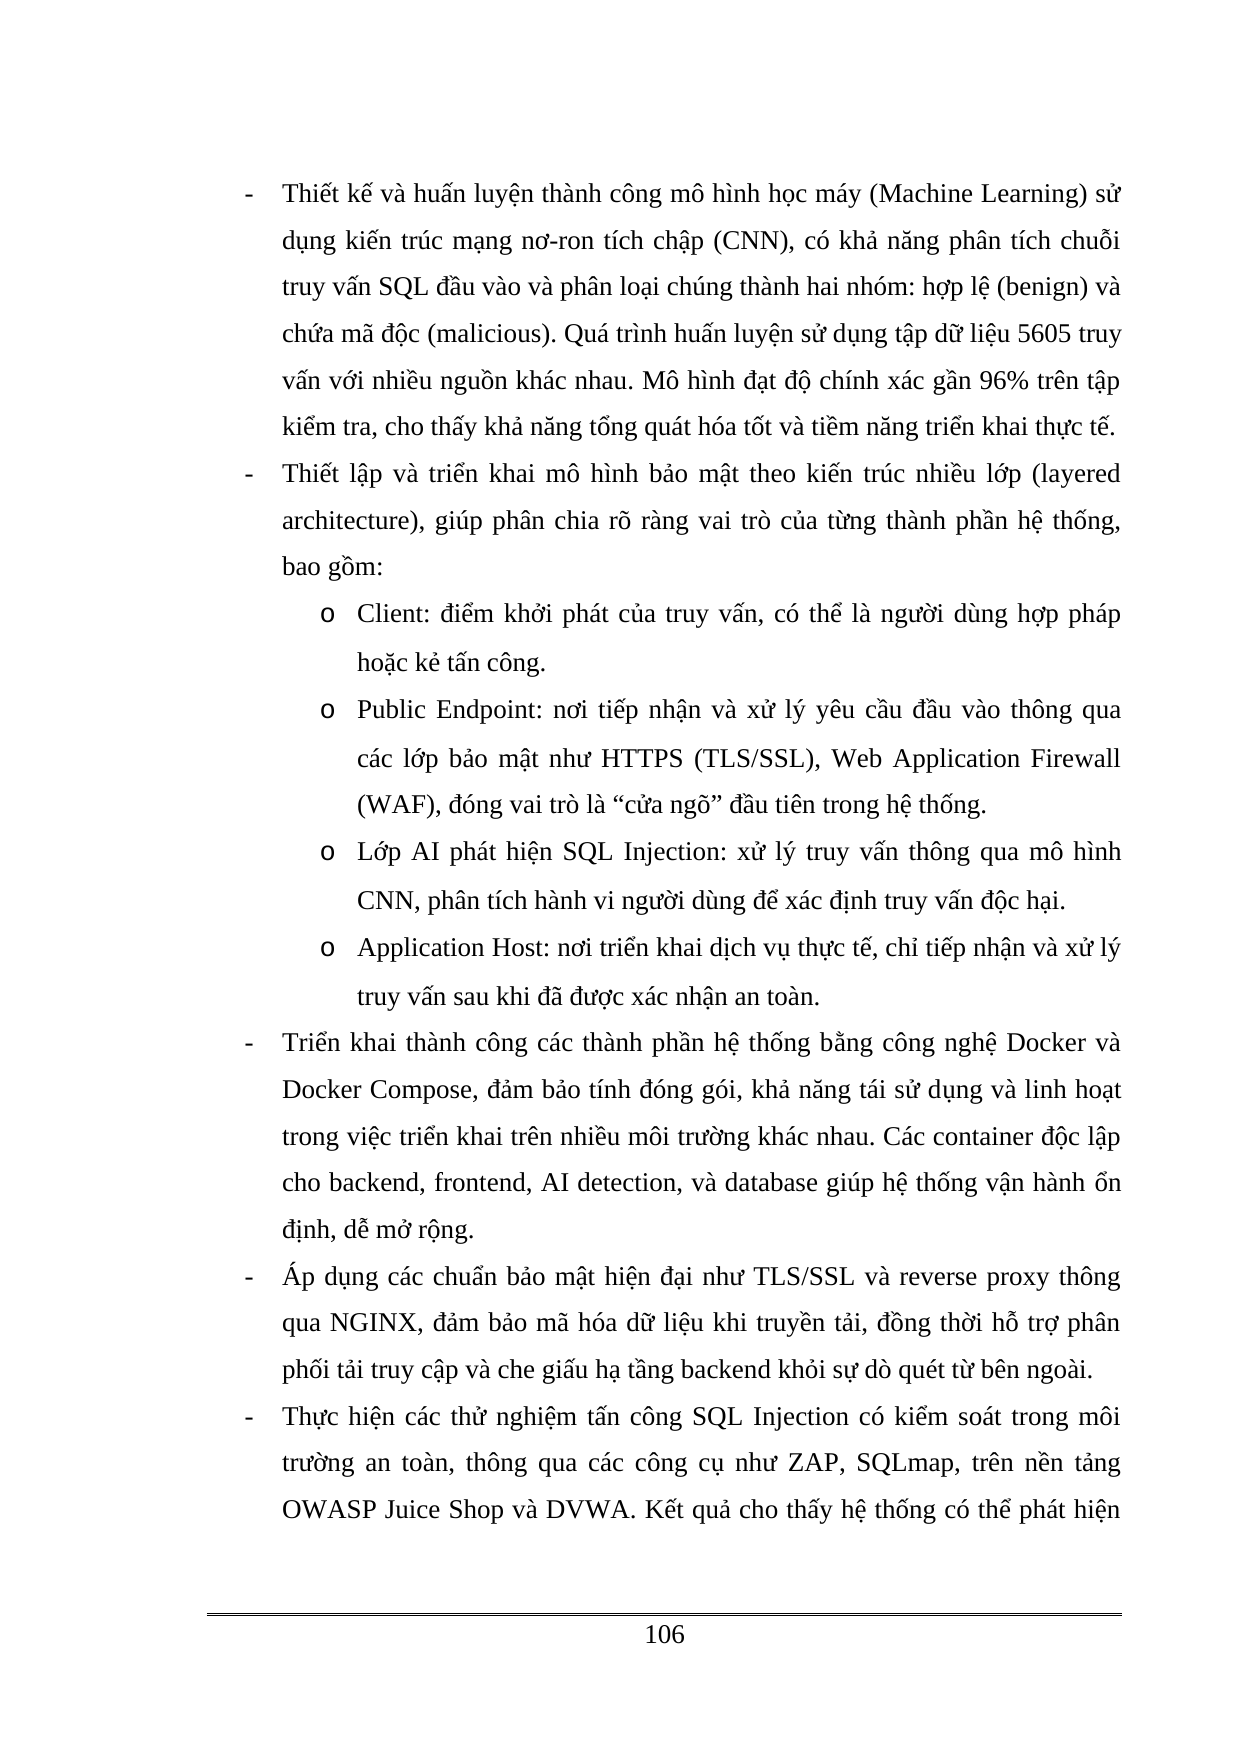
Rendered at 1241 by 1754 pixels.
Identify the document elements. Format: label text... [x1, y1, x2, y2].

list Thiết lập và triển khai mô hình bảo mật theo kiến trúc nhiều lớp (layered architecture), giúp phân chia rõ ràng vai trò của từng thành phần hệ thống, bao gồm: [244, 457, 1122, 582]
list Lớp AI phát hiện SQL Injection: xử lý truy vấn thông qua mô hình CNN, phân tích hành vi người dùng để xác định truy vấn độc hại. [319, 835, 1122, 915]
list Thiết kế và huấn luyện thành công mô hình học máy (Machine Learning) sử dụng kiến trúc mạng nơ-ron tích chập (CNN), có khả năng phân tích chuỗi truy vấn SQL đầu vào và phân loại chúng thành hai nhóm: hợp lệ (benign) và chứa mã độc (malicious). Quá trình huấn luyện sử dụng tập dữ liệu 5605 truy vấn với nhiều nguồn khác nhau. Mô hình đạt độ chính xác gần 96% trên tập kiểm tra, cho thấy khả năng tổng quát hóa tốt và tiềm năng triển khai thực tế. [244, 177, 1122, 442]
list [244, 1400, 1122, 1524]
list Public Endpoint: nơi tiếp nhận và xử lý yêu cầu đầu vào thông qua các lớp bảo mật như HTTPS (TLS/SSL), Web Application Firewall (WAF), đóng vai trò là “cửa ngõ” đầu tiên trong hệ thống. [319, 693, 1122, 819]
list Client: điểm khởi phát của truy vấn, có thể là người dùng hợp pháp hoặc kẻ tấn công. [319, 597, 1122, 677]
list Application Host: nơi triển khai dịch vụ thực tế, chỉ tiếp nhận và xử lý truy vấn sau khi đã được xác nhận an toàn. [319, 931, 1122, 1011]
list Triển khai thành công các thành phần hệ thống bằng công nghệ Docker và Docker Compose, đảm bảo tính đóng gói, khả năng tái sử dụng và linh hoạt trong việc triển khai trên nhiều môi trường khác nhau. Các container độc lập cho backend, frontend, AI detection, và database giúp hệ thống vận hành ổn định, dễ mở rộng. [244, 1026, 1122, 1244]
list Áp dụng các chuẩn bảo mật hiện đại như TLS/SSL và reverse proxy thông qua NGINX, đảm bảo mã hóa dữ liệu khi truyền tải, đồng thời hỗ trợ phân phối tải truy cập và che giấu hạ tầng backend khỏi sự dò quét từ bên ngoài. [244, 1260, 1122, 1384]
